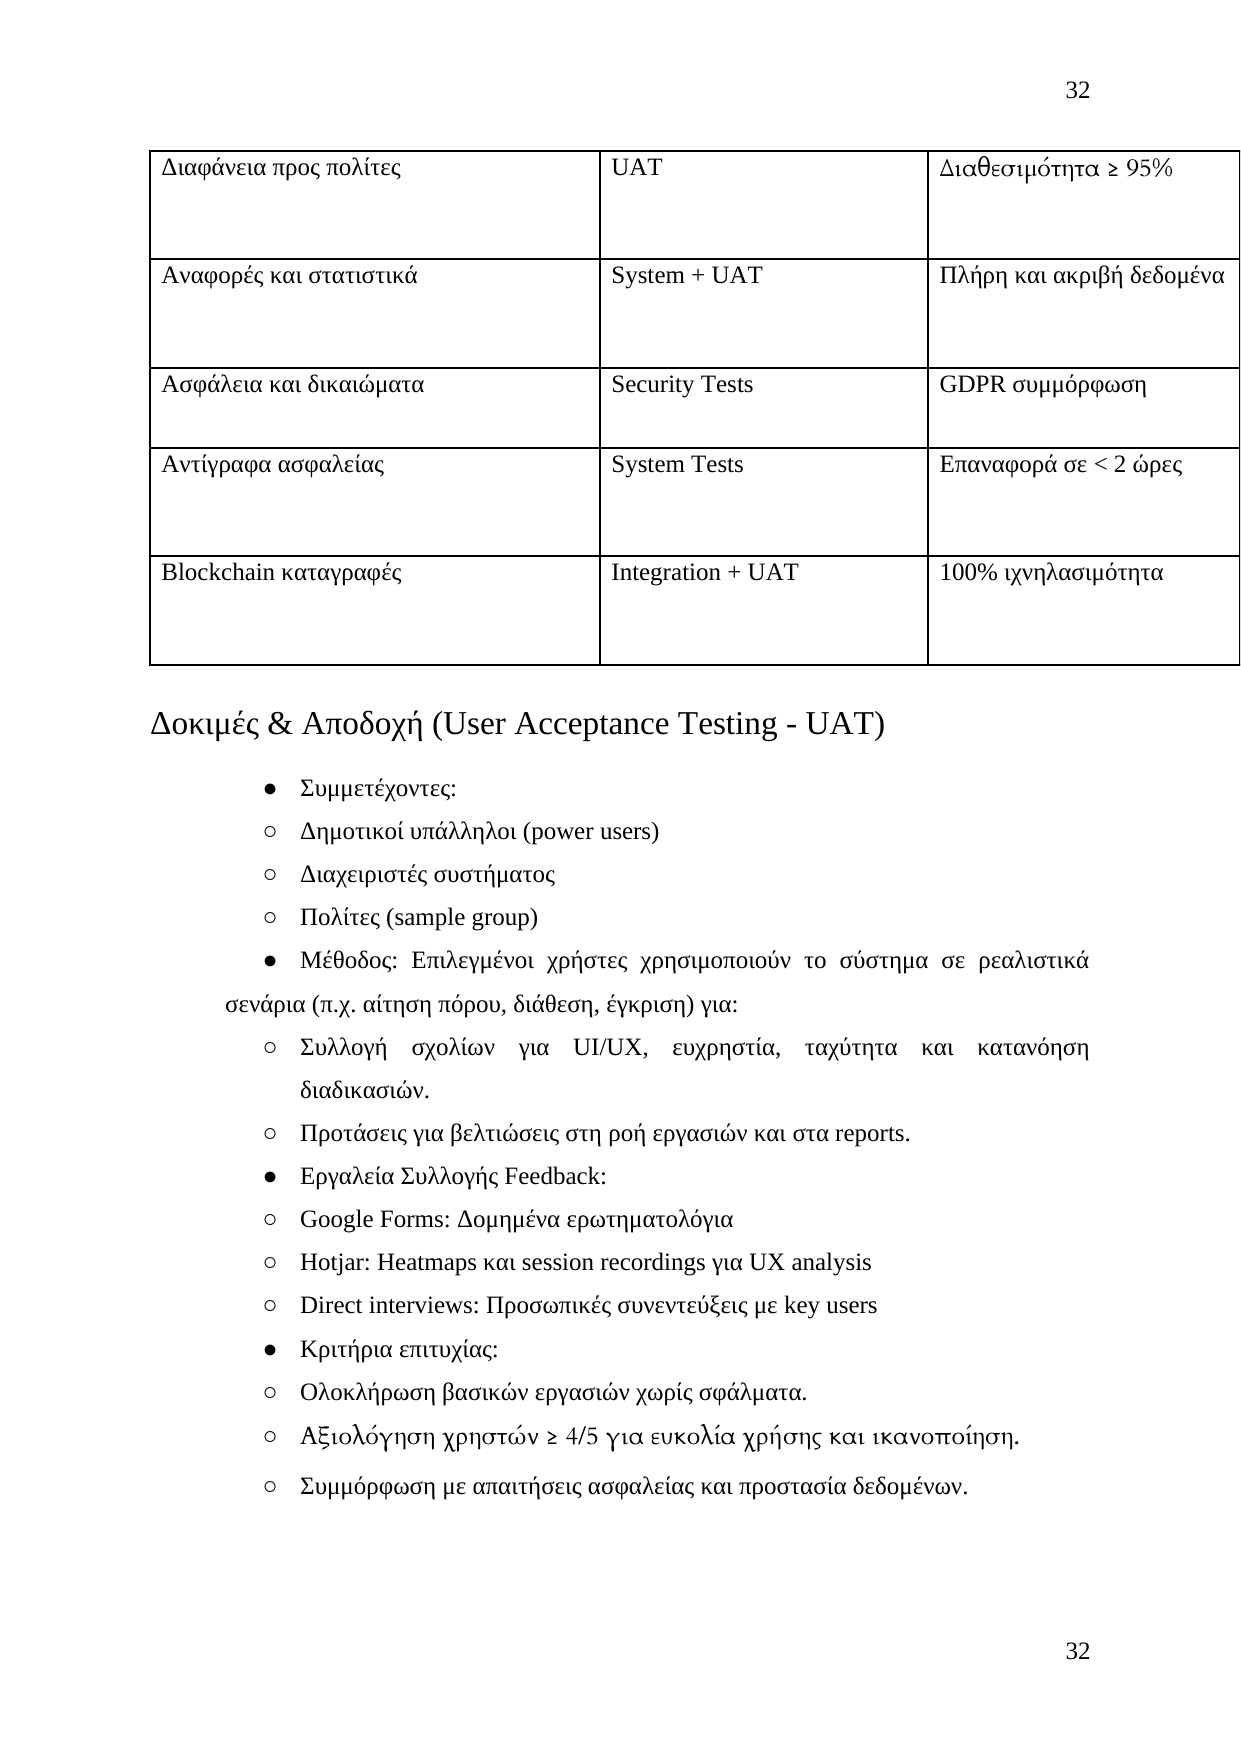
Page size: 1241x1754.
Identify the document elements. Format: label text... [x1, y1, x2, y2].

table_cell UAT [601, 152, 927, 258]
table_cell Αντίγραφα ασφαλείας [151, 449, 599, 555]
list Μέθοδος: Επιλεγμένοι χρήστες χρησιμοποιούν το σύστημα σε ρεαλιστικά σενάρια (π.χ. αίτηση πόρου, διάθεση, έγκριση) για: [225, 946, 1090, 1017]
table_cell Ασφάλεια και δικαιώματα [151, 369, 599, 447]
table_cell GDPR συμμόρφωση [929, 369, 1239, 447]
table_cell Επαναφορά σε < 2 ώρες [929, 449, 1239, 555]
list Συλλογή σχολίων για UI/UX, ευχρηστία, ταχύτητα και κατανόηση διαδικασιών. [262, 1032, 1090, 1104]
table_cell Αναφορές και στατιστικά [151, 260, 599, 367]
table_cell Διαθεσιμότητα ≥ 95% [929, 152, 1239, 258]
table_cell Blockchain καταγραφές [151, 557, 599, 663]
subtitle Δοκιμές & Αποδοχή (User Acceptance Testing - UAT) [150, 703, 1090, 741]
table_cell System + UAT [601, 260, 927, 367]
table_cell Security Tests [601, 369, 927, 447]
list Direct interviews: Προσωπικές συνεντεύξεις με key users [262, 1291, 1090, 1319]
list Συμμετέχοντες: [225, 773, 1090, 802]
table_cell 100% ιχνηλασιμότητα [929, 557, 1239, 663]
list Εργαλεία Συλλογής Feedback: [225, 1161, 1090, 1190]
table_cell Integration + UAT [601, 557, 927, 663]
table_cell Διαφάνεια προς πολίτες [151, 152, 599, 258]
list Αξιολόγηση χρηστών ≥ 4/5 για ευκολία χρήσης και ικανοποίηση. [262, 1420, 1090, 1454]
list Πολίτες (sample group) [262, 902, 1090, 931]
list Ολοκλήρωση βασικών εργασιών χωρίς σφάλματα. [262, 1377, 1090, 1406]
list Google Forms: Δομημένα ερωτηματολόγια [262, 1204, 1090, 1233]
list Συμμόρφωση με απαιτήσεις ασφαλείας και προστασία δεδομένων. [262, 1471, 1090, 1499]
list Κριτήρια επιτυχίας: [225, 1334, 1090, 1362]
list Δημοτικοί υπάλληλοι (power users) [262, 816, 1090, 845]
table_cell System Tests [601, 449, 927, 555]
list Διαχειριστές συστήματος [262, 859, 1090, 888]
list Προτάσεις για βελτιώσεις στη ροή εργασιών και στα reports. [262, 1118, 1090, 1147]
list Hotjar: Heatmaps και session recordings για UX analysis [262, 1247, 1090, 1276]
table_cell Πλήρη και ακριβή δεδομένα [929, 260, 1239, 367]
